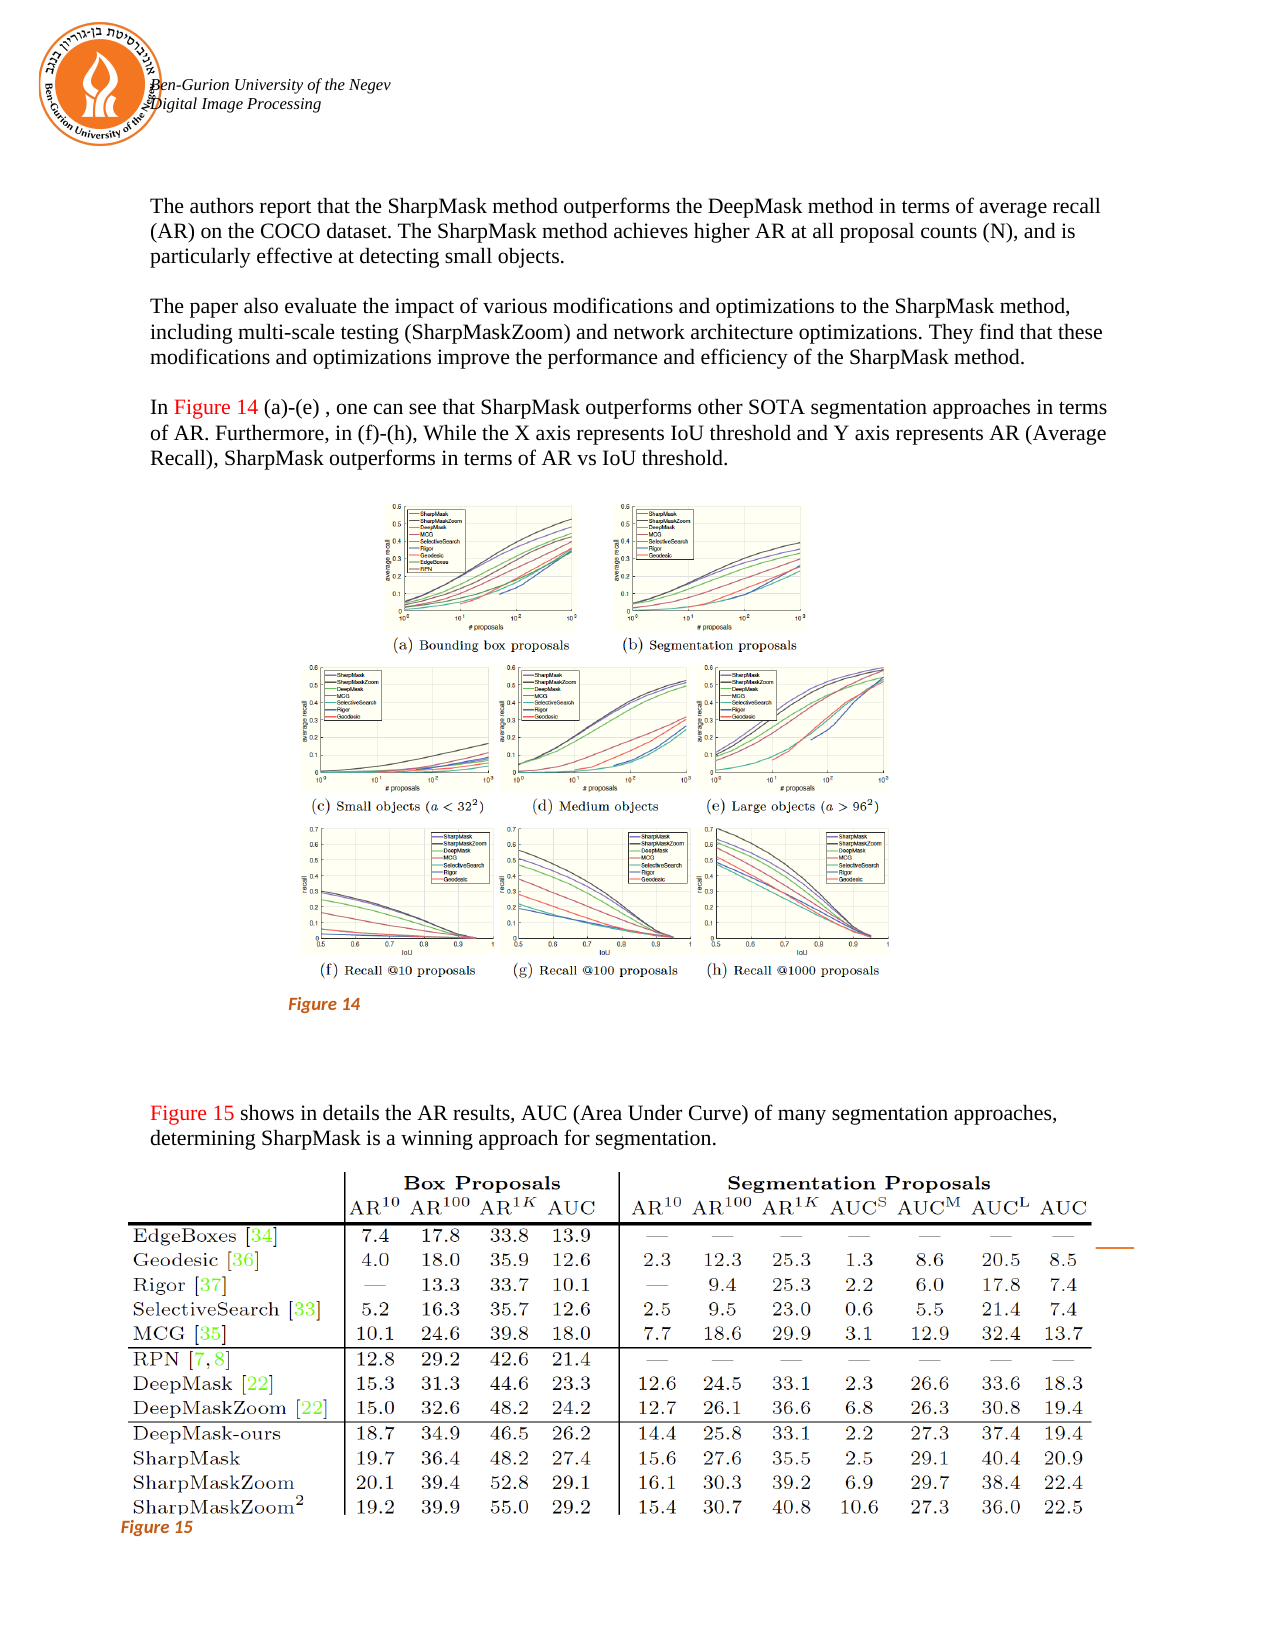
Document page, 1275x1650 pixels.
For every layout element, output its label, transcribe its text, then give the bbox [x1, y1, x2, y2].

picture [120, 1160, 1096, 1514]
text The paper also evaluate the impact of various modifications and optimizations to the SharpMask method, including multi-scale testing (SharpMaskZoom) and network architecture optimizations. They find that these modifications and optimizations improve the performance and efficiency of the SharpMask method. [150, 293, 1125, 369]
picture [288, 495, 917, 983]
text In Figure 14 (a)-(e) , one can see that SharpMask outperforms other SOTA segmentation approaches in terms of AR. Furthermore, in (f)-(h), While the X axis represents IoU threshold and Y axis represents AR (Average Recall), SharpMask outperforms in terms of AR vs IoU threshold. [150, 394, 1125, 470]
picture [38, 22, 162, 146]
text The authors report that the SharpMask method outperforms the DeepMask method in terms of average recall (AR) on the COCO dataset. The SharpMask method achieves higher AR at all proposal counts (N), and is particularly effective at detecting small objects. [150, 193, 1125, 268]
text Figure 15 shows in details the AR results, AUC (Area Under Curve) of many segmentation approaches, determining SharpMask is a winning approach for segmentation. [150, 1100, 1125, 1151]
